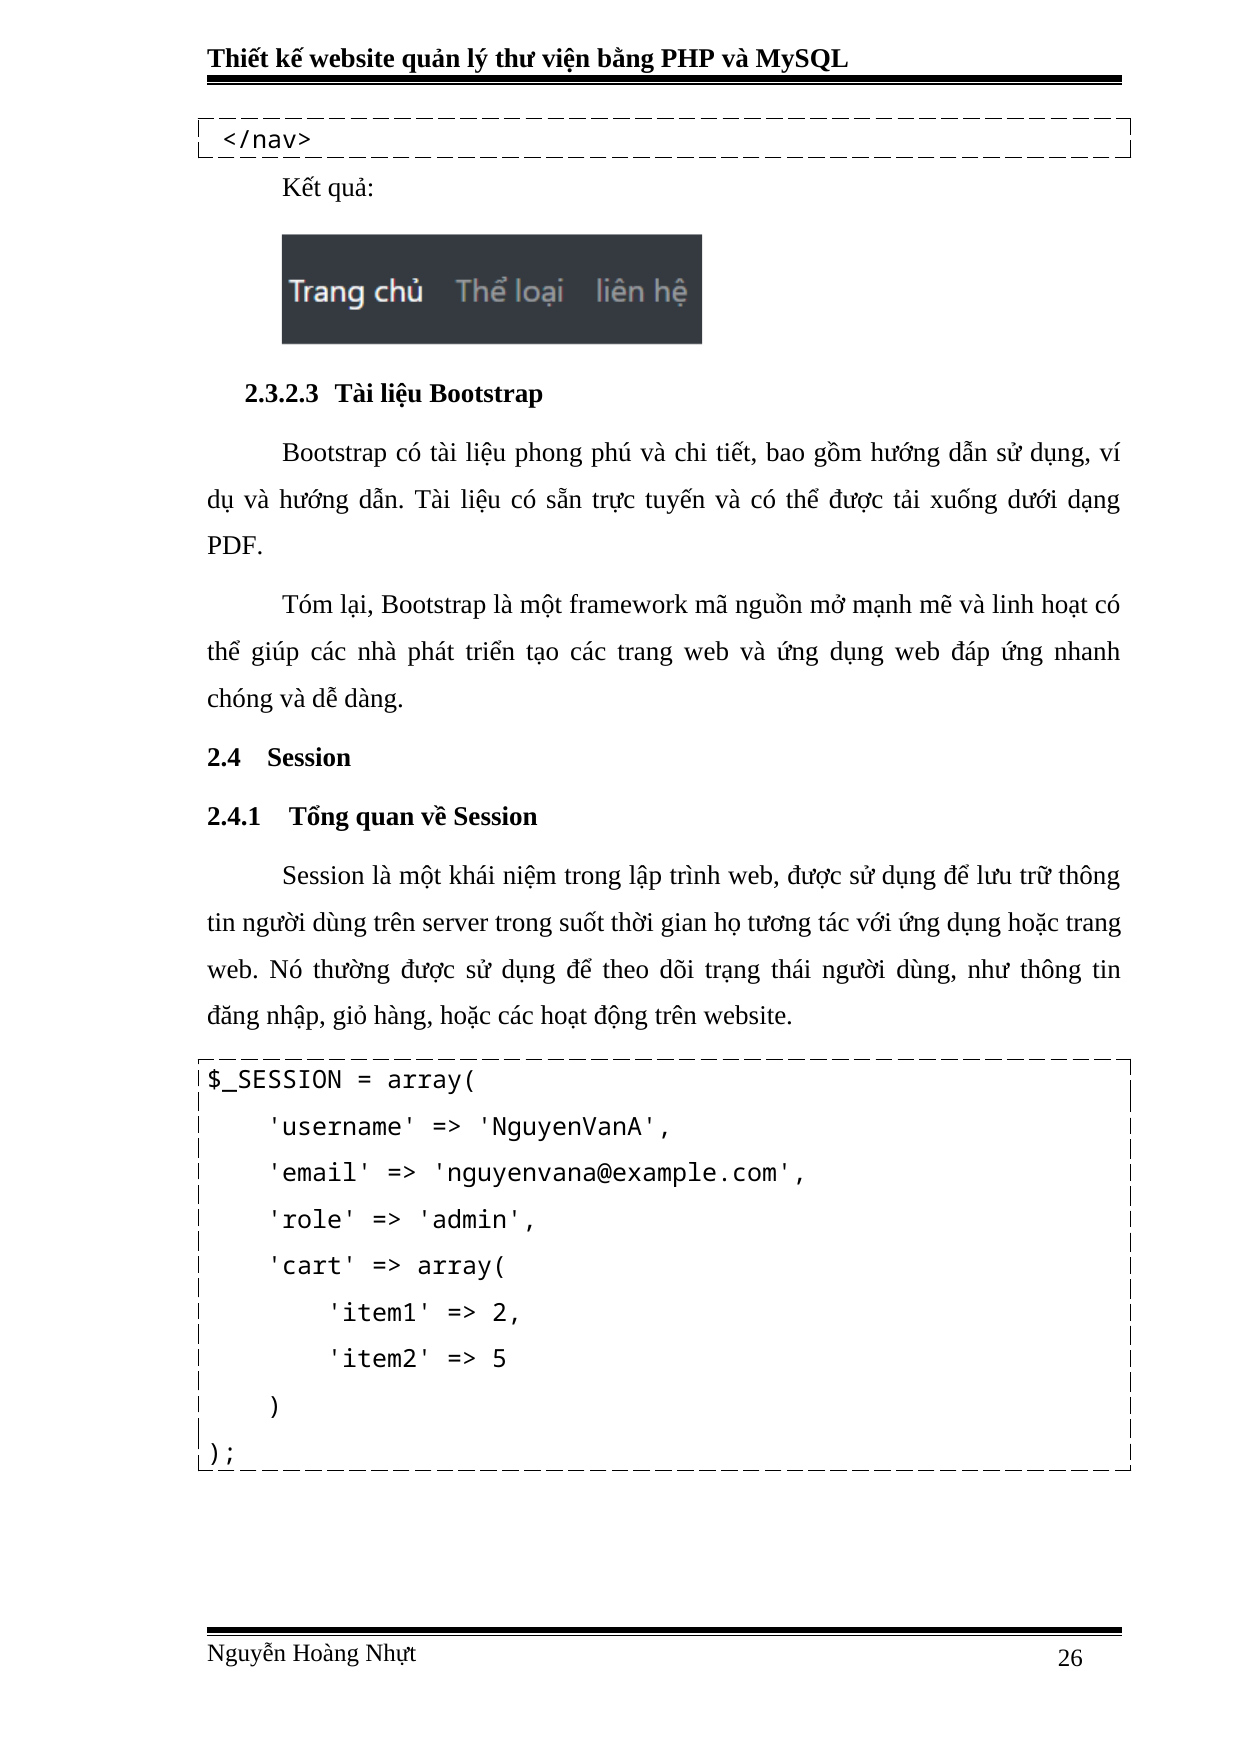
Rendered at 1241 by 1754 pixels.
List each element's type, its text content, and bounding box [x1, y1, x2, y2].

text Tóm lại, Bootstrap là một framework mã nguồn mở mạnh mẽ và linh hoạt có thể giúp các nhà phát triển tạo các trang web và ứng dụng web đáp ứng nhanh chóng và dễ dàng. [207, 588, 1122, 713]
text Kết quả: [207, 171, 1122, 202]
text ) [197, 1384, 1131, 1422]
text Bootstrap có tài liệu phong phú và chi tiết, bao gồm hướng dẫn sử dụng, ví dụ và hướng dẫn. Tài liệu có sẵn trực tuyến và có thể được tải xuống dưới dạng PDF. [207, 436, 1122, 561]
text ); [197, 1431, 1131, 1471]
text </nav> [197, 118, 1131, 158]
text $_SESSION = array( [197, 1058, 1131, 1096]
subtitle Session [207, 741, 1122, 772]
text 'email' => 'nguyenvana@example.com', [197, 1152, 1131, 1189]
text 'role' => 'admin', [197, 1198, 1131, 1235]
text 'item1' => 2, [197, 1291, 1131, 1328]
picture [281, 230, 703, 349]
text 'username' => 'NguyenVanA', [197, 1105, 1131, 1142]
text 'item2' => 5 [197, 1338, 1131, 1375]
text Session là một khái niệm trong lập trình web, được sử dụng để lưu trữ thông tin người dùng trên server trong suốt thời gian họ tương tác với ứng dụng hoặc trang web. Nó thường được sử dụng để theo dõi trạng thái người dùng, như thông tin đăng nhập, giỏ hàng, hoặc các hoạt động trên website. [207, 859, 1122, 1031]
subtitle Tài liệu Bootstrap [244, 377, 1122, 408]
text 'cart' => array( [197, 1245, 1131, 1282]
subtitle Tổng quan về Session [207, 800, 1122, 831]
